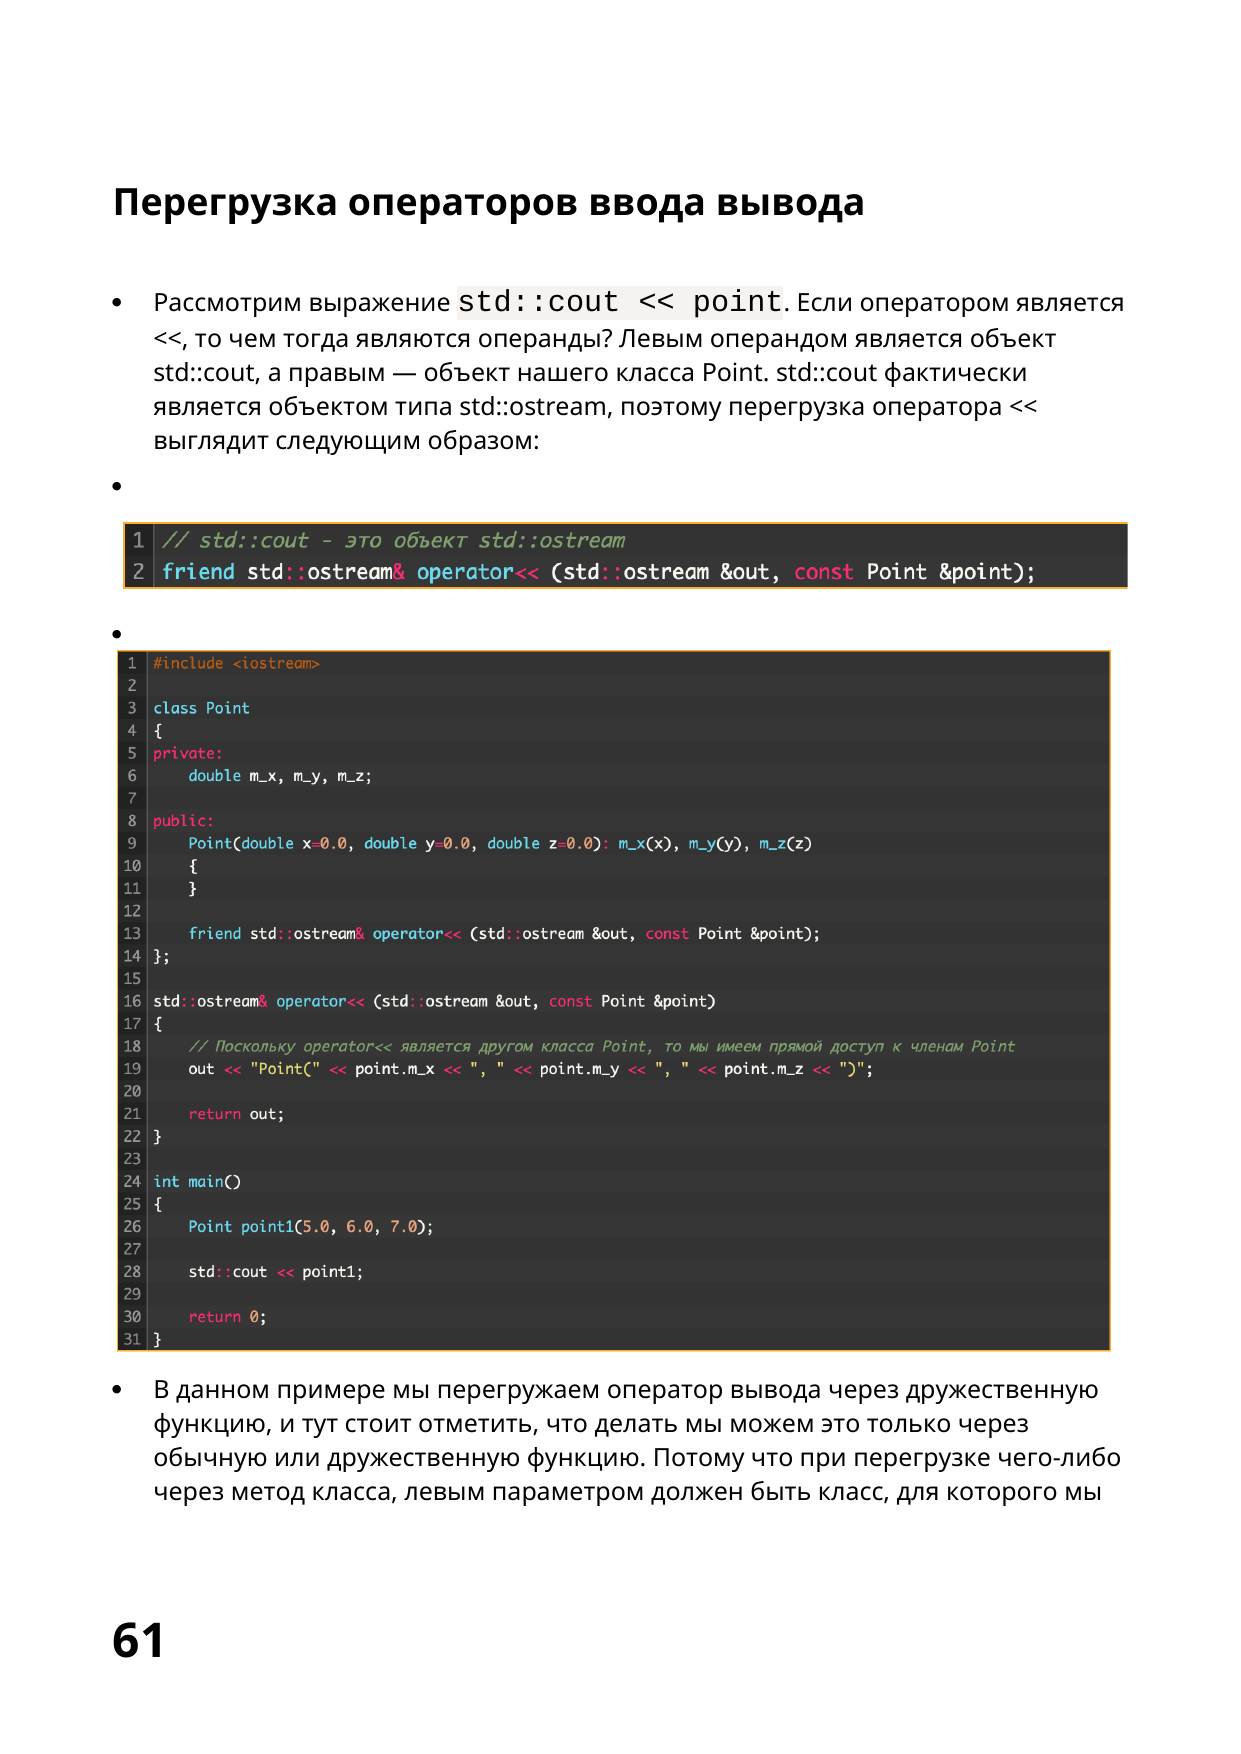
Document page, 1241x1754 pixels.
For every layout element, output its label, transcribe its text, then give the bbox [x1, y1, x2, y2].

picture [112, 503, 1128, 605]
picture [112, 650, 1128, 1359]
subtitle Перегрузка операторов ввода вывода [112, 175, 1128, 226]
list Рассмотрим выражение std::cout << point. Если оператором является <<, то чем тогда являются операнды? Левым операндом является объект std::cout, а правым — объект нашего класса Point. std::cout фактически является объектом типа std::ostream, поэтому перегрузка оператора << выглядит следующим образом: [112, 284, 1128, 456]
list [112, 1371, 1128, 1508]
